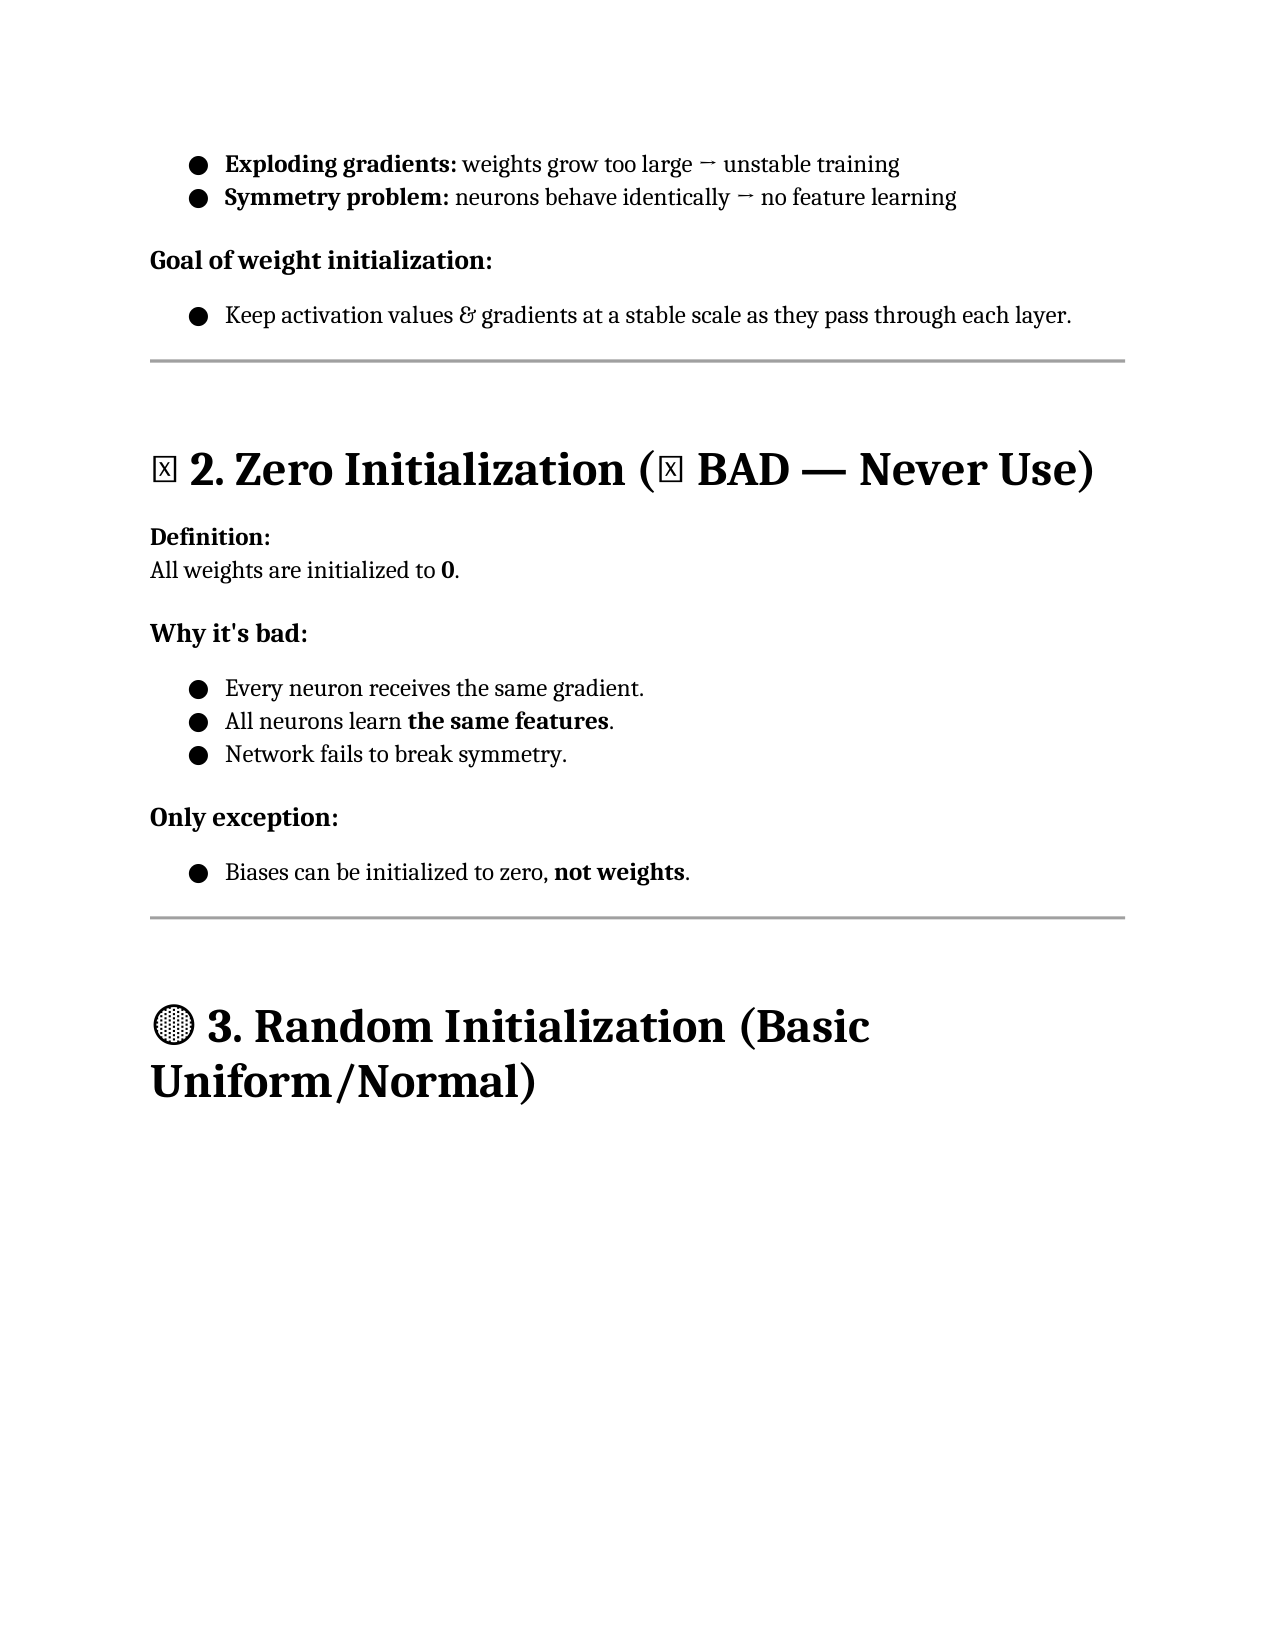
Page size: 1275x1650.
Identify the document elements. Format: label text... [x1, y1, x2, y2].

list All neurons learn the same features. [187, 707, 1125, 736]
list Network fails to break symmetry. [187, 740, 1125, 769]
list Keep activation values & gradients at a stable scale as they pass through each layer. [187, 301, 1125, 330]
list Symmetry problem: neurons behave identically → no feature learning [187, 183, 1125, 212]
list Biases can be initialized to zero, not weights. [187, 858, 1125, 887]
subtitle 🔵 2. Zero Initialization (❌ BAD — Never Use) [150, 442, 1125, 497]
list Exploding gradients: weights grow too large → unstable training [187, 150, 1125, 179]
list Every neuron receives the same gradient. [187, 674, 1125, 703]
subtitle Only exception: [150, 802, 1125, 833]
subtitle Goal of weight initialization: [150, 245, 1125, 276]
subtitle Why it's bad: [150, 618, 1125, 649]
text Definition: All weights are initialized to 0. [150, 522, 1125, 584]
subtitle 🟡 3. Random Initialization (Basic Uniform/Normal) [150, 999, 1125, 1109]
